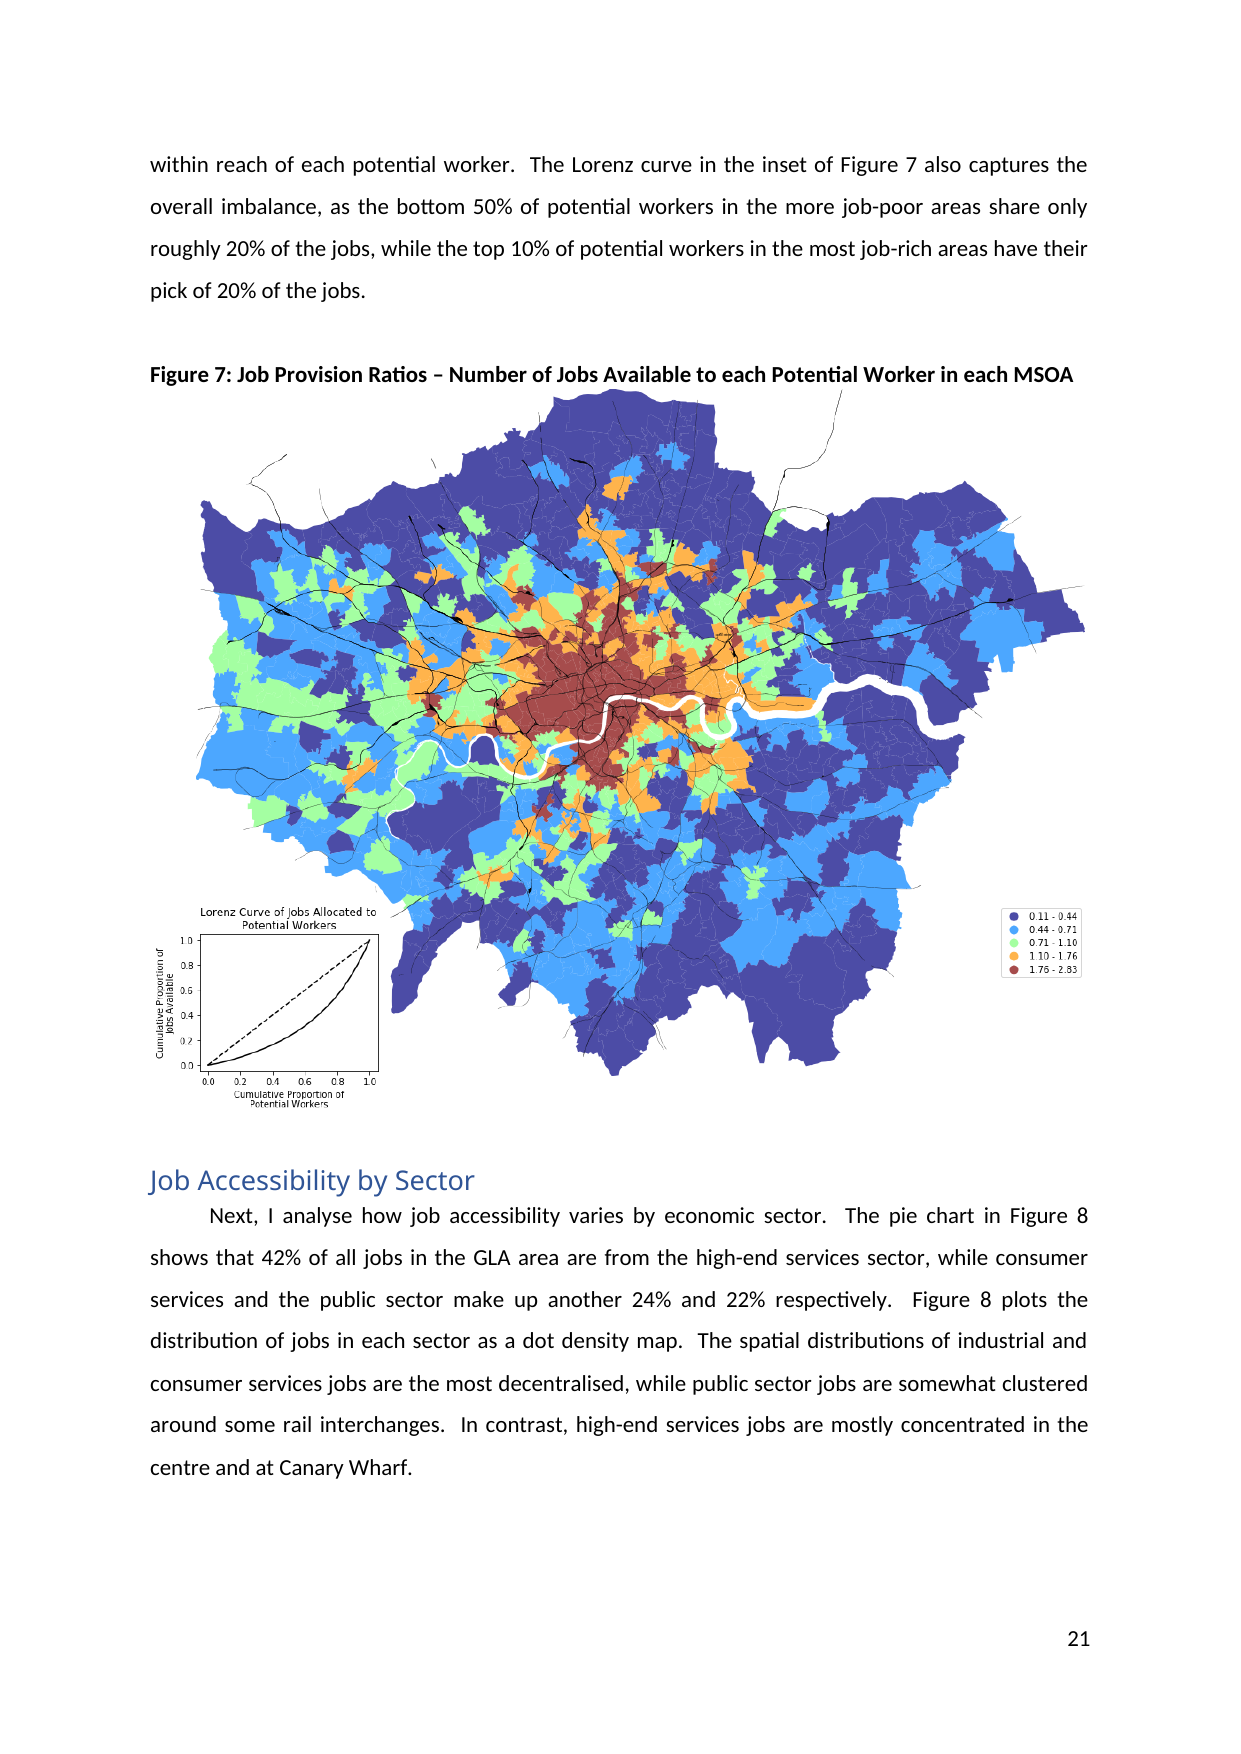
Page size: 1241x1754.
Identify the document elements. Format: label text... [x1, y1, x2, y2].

picture [150, 387, 1091, 1115]
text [150, 150, 1090, 304]
text Figure 7: Job Provision Ratios – Number of Jobs Available to each Potential Worker in each MSOA [150, 360, 1090, 387]
subtitle Job Accessibility by Sector [150, 1161, 1090, 1198]
text Next, I analyse how job accessibility varies by economic sector. The pie chart in Figure 8 shows that 42% of all jobs in the GLA area are from the high-end services sector, while consumer services and the public sector make up another 24% and 22% respectively. Figure 8 plots the distribution of jobs in each sector as a dot density map. The spatial distributions of industrial and consumer services jobs are the most decentralised, while public sector jobs are somewhat clustered around some rail interchanges. In contrast, high-end services jobs are mostly concentrated in the centre and at Canary Wharf. [150, 1201, 1090, 1481]
